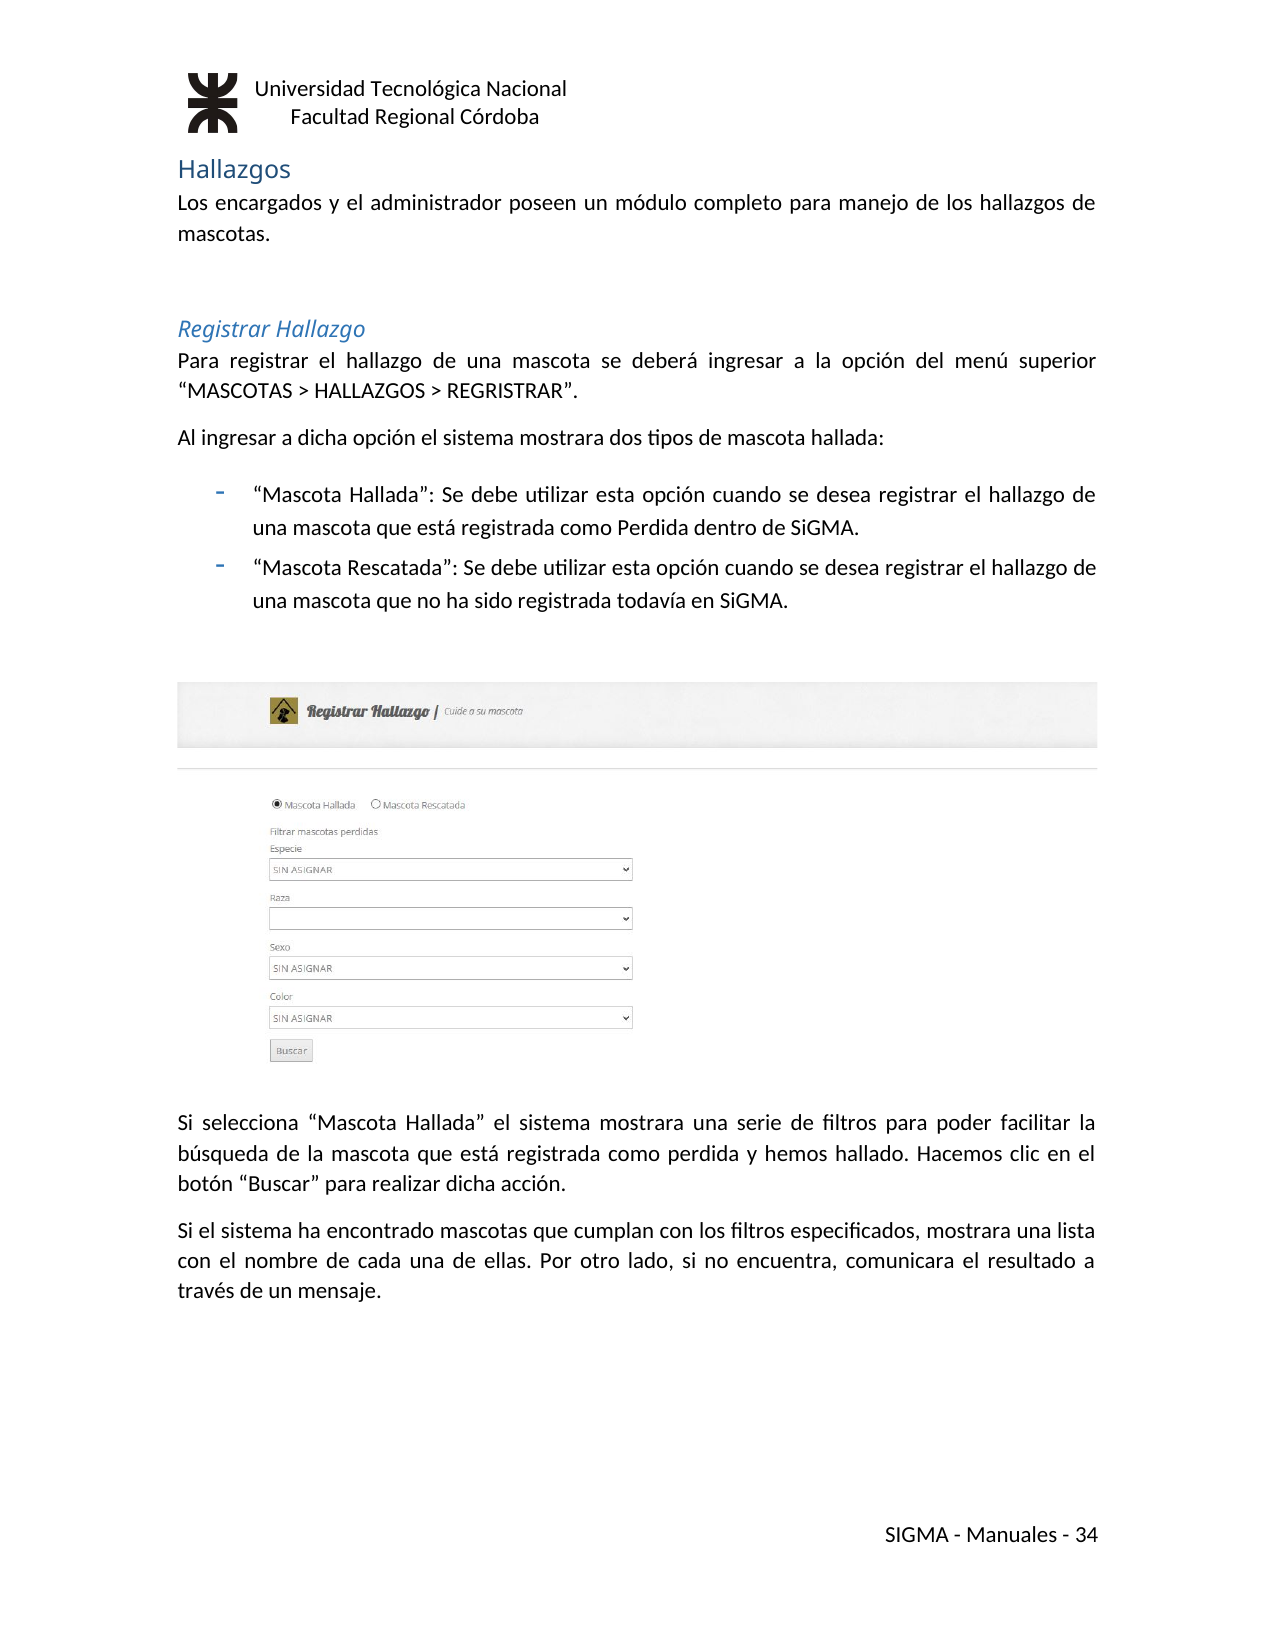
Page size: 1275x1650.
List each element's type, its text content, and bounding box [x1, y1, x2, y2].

picture [177, 682, 1098, 1090]
subtitle Hallazgos [177, 152, 1098, 186]
text Los encargados y el administrador poseen un módulo completo para manejo de los hallazgos de mascotas. [177, 188, 1098, 247]
text Si el sistema ha encontrado mascotas que cumplan con los filtros especificados, mostrara una lista con el nombre de cada una de ellas. Por otro lado, si no encuentra, comunicara el resultado a través de un mensaje. [177, 1216, 1098, 1304]
text Para registrar el hallazgo de una mascota se deberá ingresar a la opción del menú superior “MASCOTAS > HALLAZGOS > REGRISTRAR”. [177, 346, 1098, 404]
text Si selecciona “Mascota Hallada” el sistema mostrara una serie de filtros para poder facilitar la búsqueda de la mascota que está registrada como perdida y hemos hallado. Hacemos clic en el botón “Buscar” para realizar dicha acción. [177, 1108, 1098, 1197]
subtitle Registrar Hallazgo [177, 312, 1098, 344]
text Al ingresar a dicha opción el sistema mostrara dos tipos de mascota hallada: [177, 423, 1098, 451]
picture [188, 73, 238, 133]
list “Mascota Rescatada”: Se debe utilizar esta opción cuando se desea registrar el hallazgo de una mascota que no ha sido registrada todavía en SiGMA. [215, 543, 1098, 614]
list “Mascota Hallada”: Se debe utilizar esta opción cuando se desea registrar el hallazgo de una mascota que está registrada como Perdida dentro de SiGMA. [215, 470, 1098, 541]
